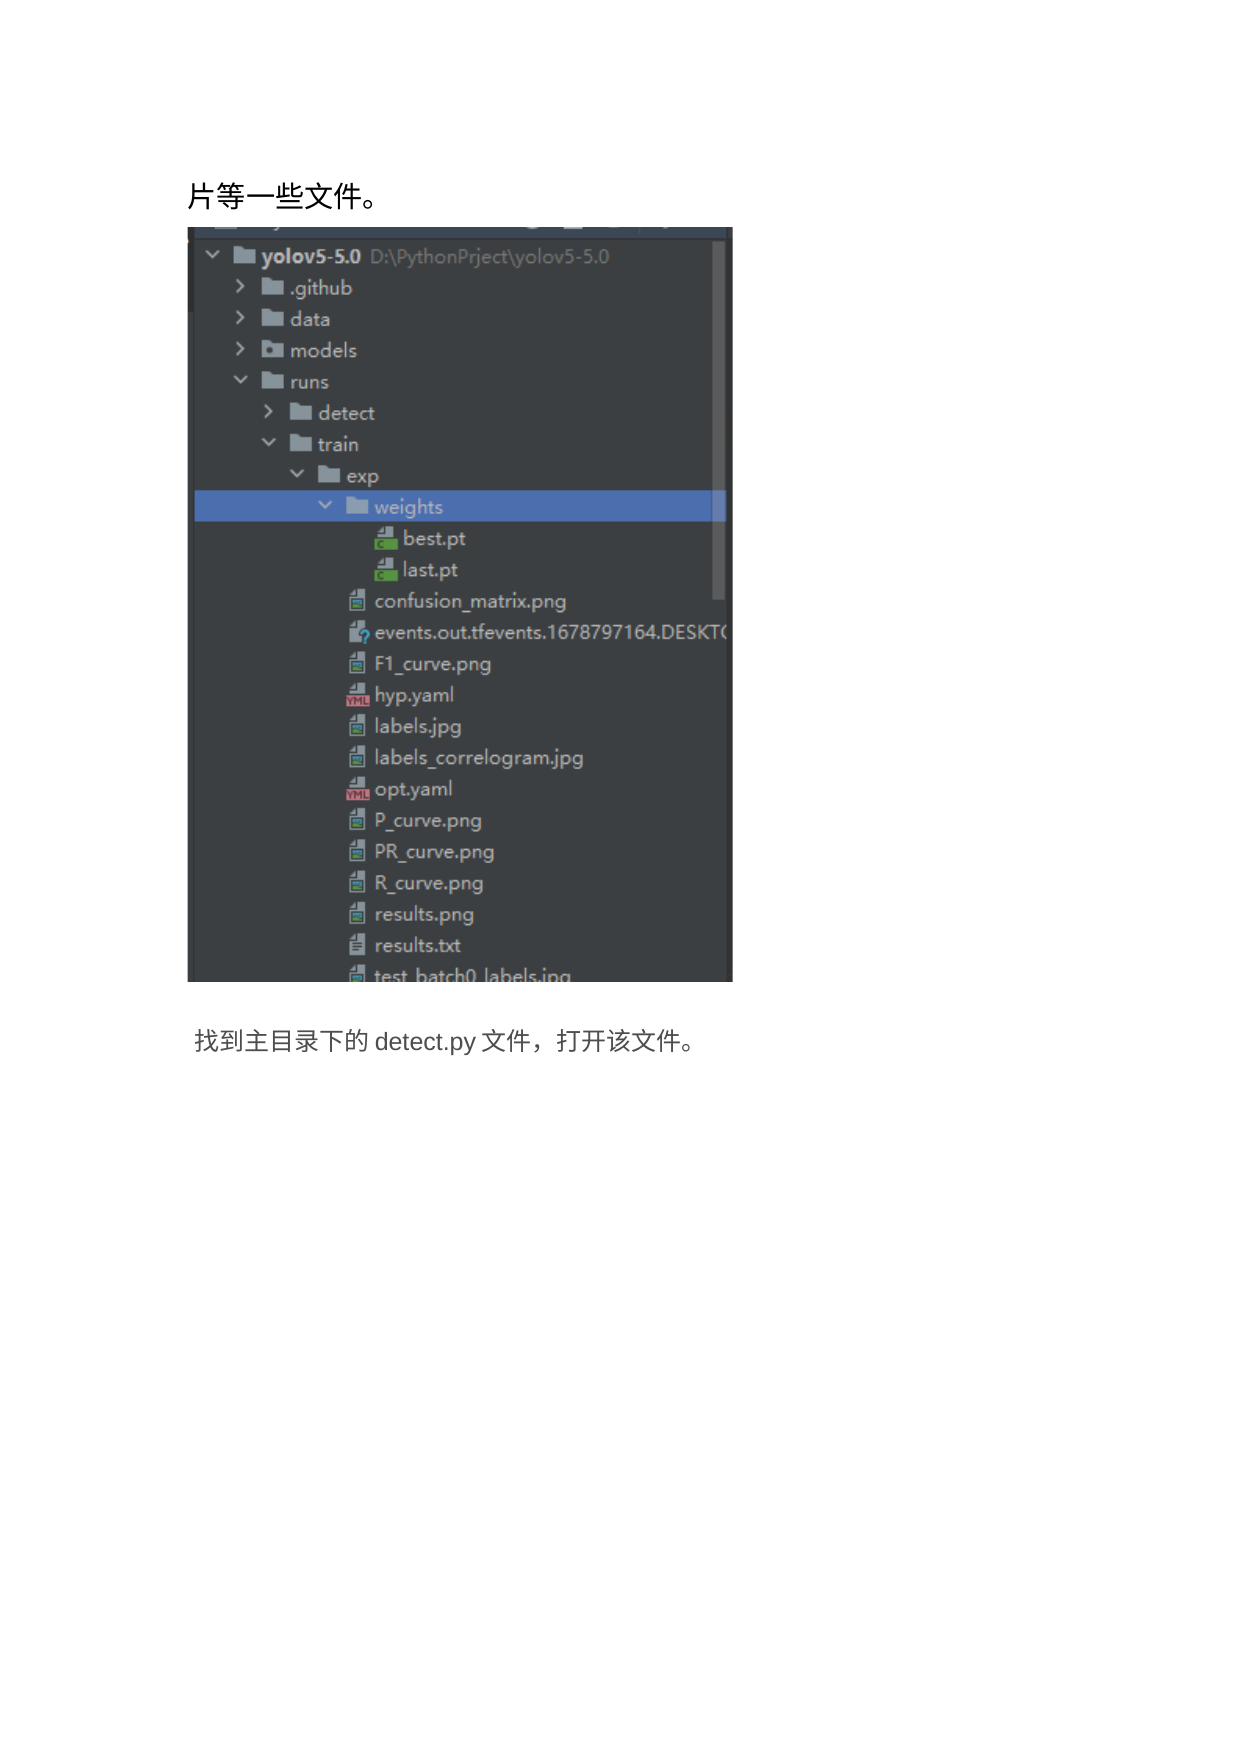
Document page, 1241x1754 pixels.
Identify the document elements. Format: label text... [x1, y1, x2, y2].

picture [187, 227, 733, 982]
text 找到主目录下的detect.py文件，打开该文件。 [187, 1007, 1053, 1072]
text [187, 162, 1053, 227]
